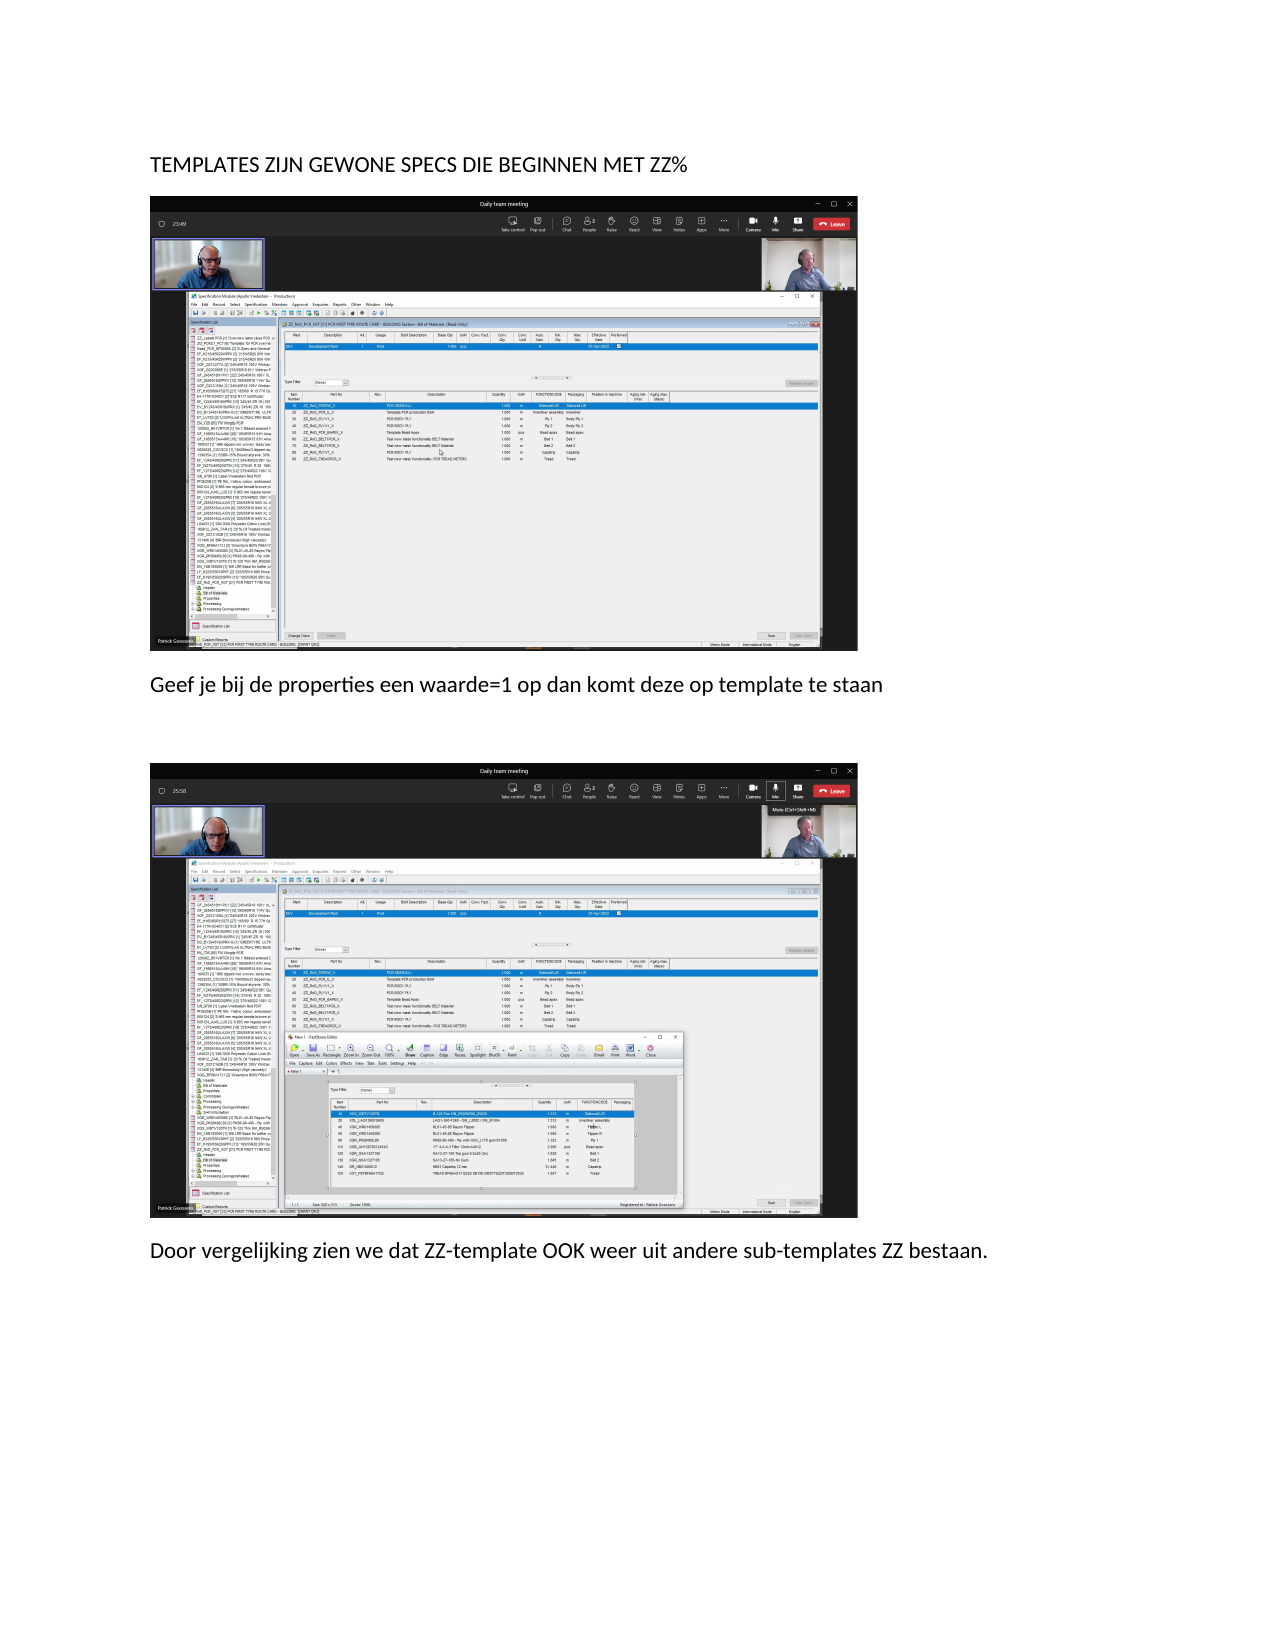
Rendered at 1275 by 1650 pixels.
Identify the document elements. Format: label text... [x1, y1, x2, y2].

picture [150, 763, 858, 1218]
text TEMPLATES ZIJN GEWONE SPECS DIE BEGINNEN MET ZZ% [150, 150, 1125, 178]
text Geef je bij de properties een waarde=1 op dan komt deze op template te staan [150, 670, 1125, 698]
text Door vergelijking zien we dat ZZ-template OOK weer uit andere sub-templates ZZ bestaan. [150, 1236, 1125, 1264]
picture [150, 196, 858, 651]
